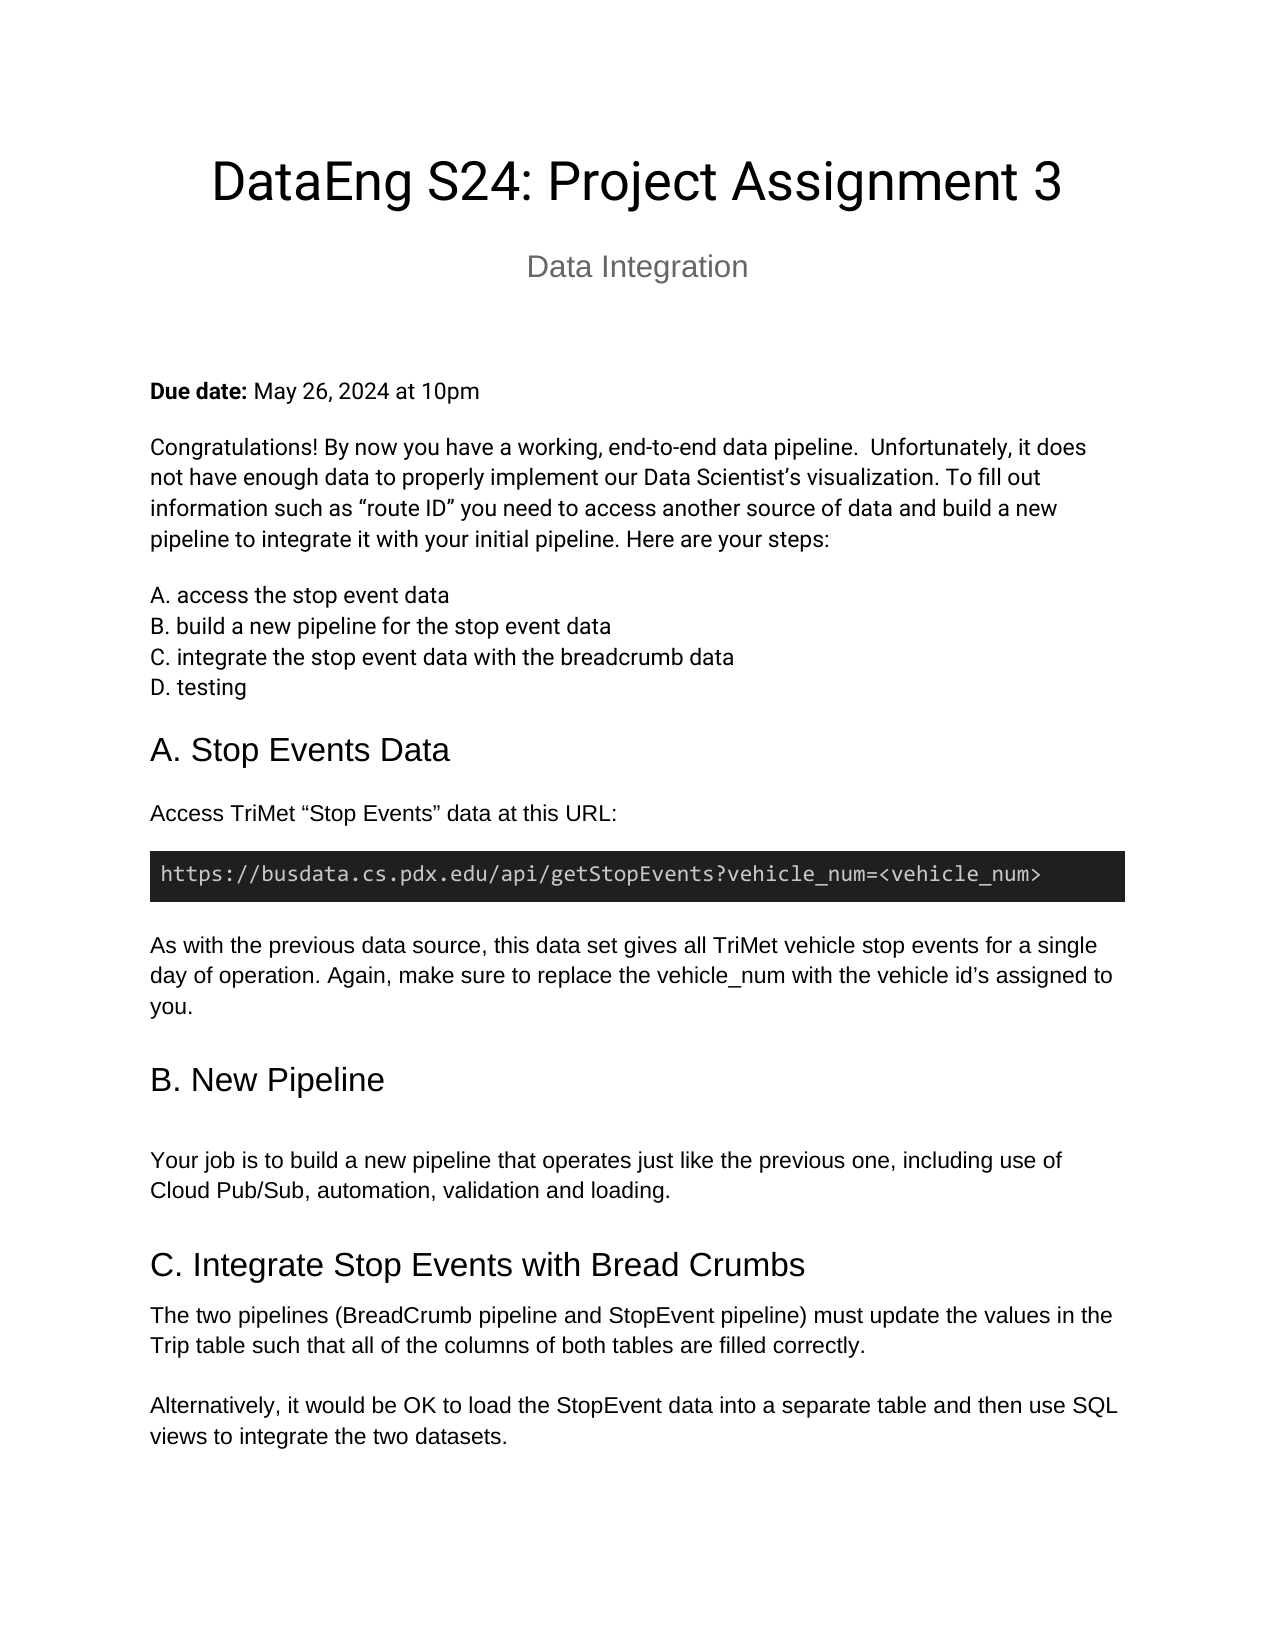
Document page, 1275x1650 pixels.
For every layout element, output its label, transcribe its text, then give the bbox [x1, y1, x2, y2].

subtitle B. New Pipeline [150, 1060, 1125, 1099]
text The two pipelines (BreadCrumb pipeline and StopEvent pipeline) must update the values in the Trip table such that all of the columns of both tables are filled correctly. [150, 1302, 1125, 1358]
text Alternatively, it would be OK to load the StopEvent data into a separate table and then use SQL views to integrate the two datasets. [150, 1392, 1125, 1449]
table_header https://busdata.cs.pdx.edu/api/getStopEvents?vehicle_num=<vehicle_num> [150, 851, 1125, 902]
subtitle A. Stop Events Data [150, 730, 1125, 769]
subtitle C. Integrate Stop Events with Bread Crumbs [150, 1245, 1125, 1284]
text Access TriMet “Stop Events” data at this URL: [150, 799, 1125, 826]
text As with the previous data source, this data set gives all TriMet vehicle stop events for a single day of operation. Again, make sure to replace the vehicle_num with the vehicle id’s assigned to you. [150, 932, 1125, 1019]
title DataEng S24: Project Assignment 3 [150, 150, 1125, 213]
text Due date: May 26, 2024 at 10pm [150, 378, 1125, 405]
text Your job is to build a new pipeline that operates just like the previous one, including use of Cloud Pub/Sub, automation, validation and loading. [150, 1147, 1125, 1204]
text A. access the stop event data B. build a new pipeline for the stop event data C. integrate the stop event data with the breadcrumb data D. testing [150, 582, 1125, 701]
text Congratulations! By now you have a working, end-to-end data pipeline. Unfortunately, it does not have enough data to properly implement our Data Scientist’s visualization. To fill out information such as “route ID” you need to access another source of data and build a new pipeline to integrate it with your initial pipeline. Here are your steps: [150, 434, 1125, 553]
subtitle Data Integration [150, 248, 1125, 284]
